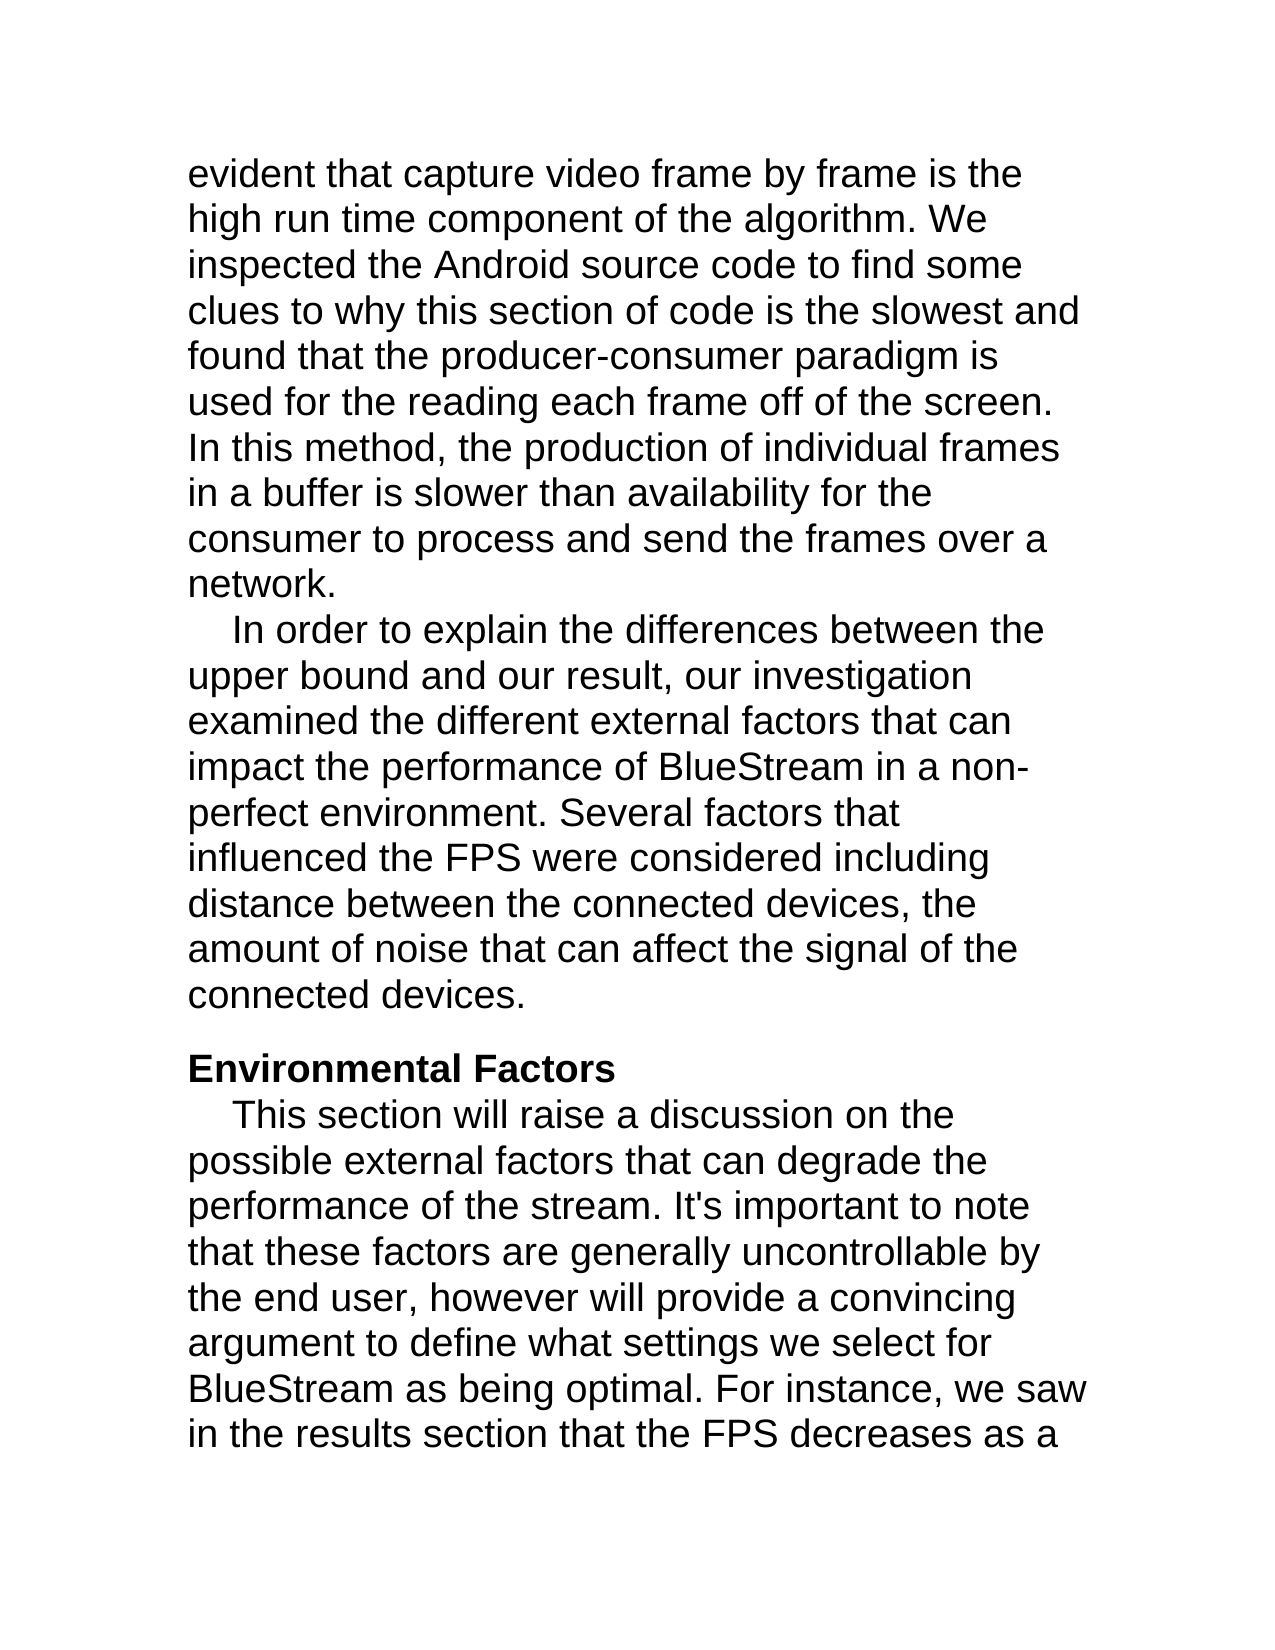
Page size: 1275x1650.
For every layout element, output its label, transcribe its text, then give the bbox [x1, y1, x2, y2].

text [187, 150, 1087, 606]
text In order to explain the differences between the upper bound and our result, our investigation examined the different external factors that can impact the performance of BlueStream in a non-perfect environment. Several factors that influenced the FPS were considered including distance between the connected devices, the amount of noise that can affect the signal of the connected devices. [187, 606, 1087, 1017]
text Environmental Factors [187, 1046, 1087, 1091]
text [187, 1091, 1087, 1456]
